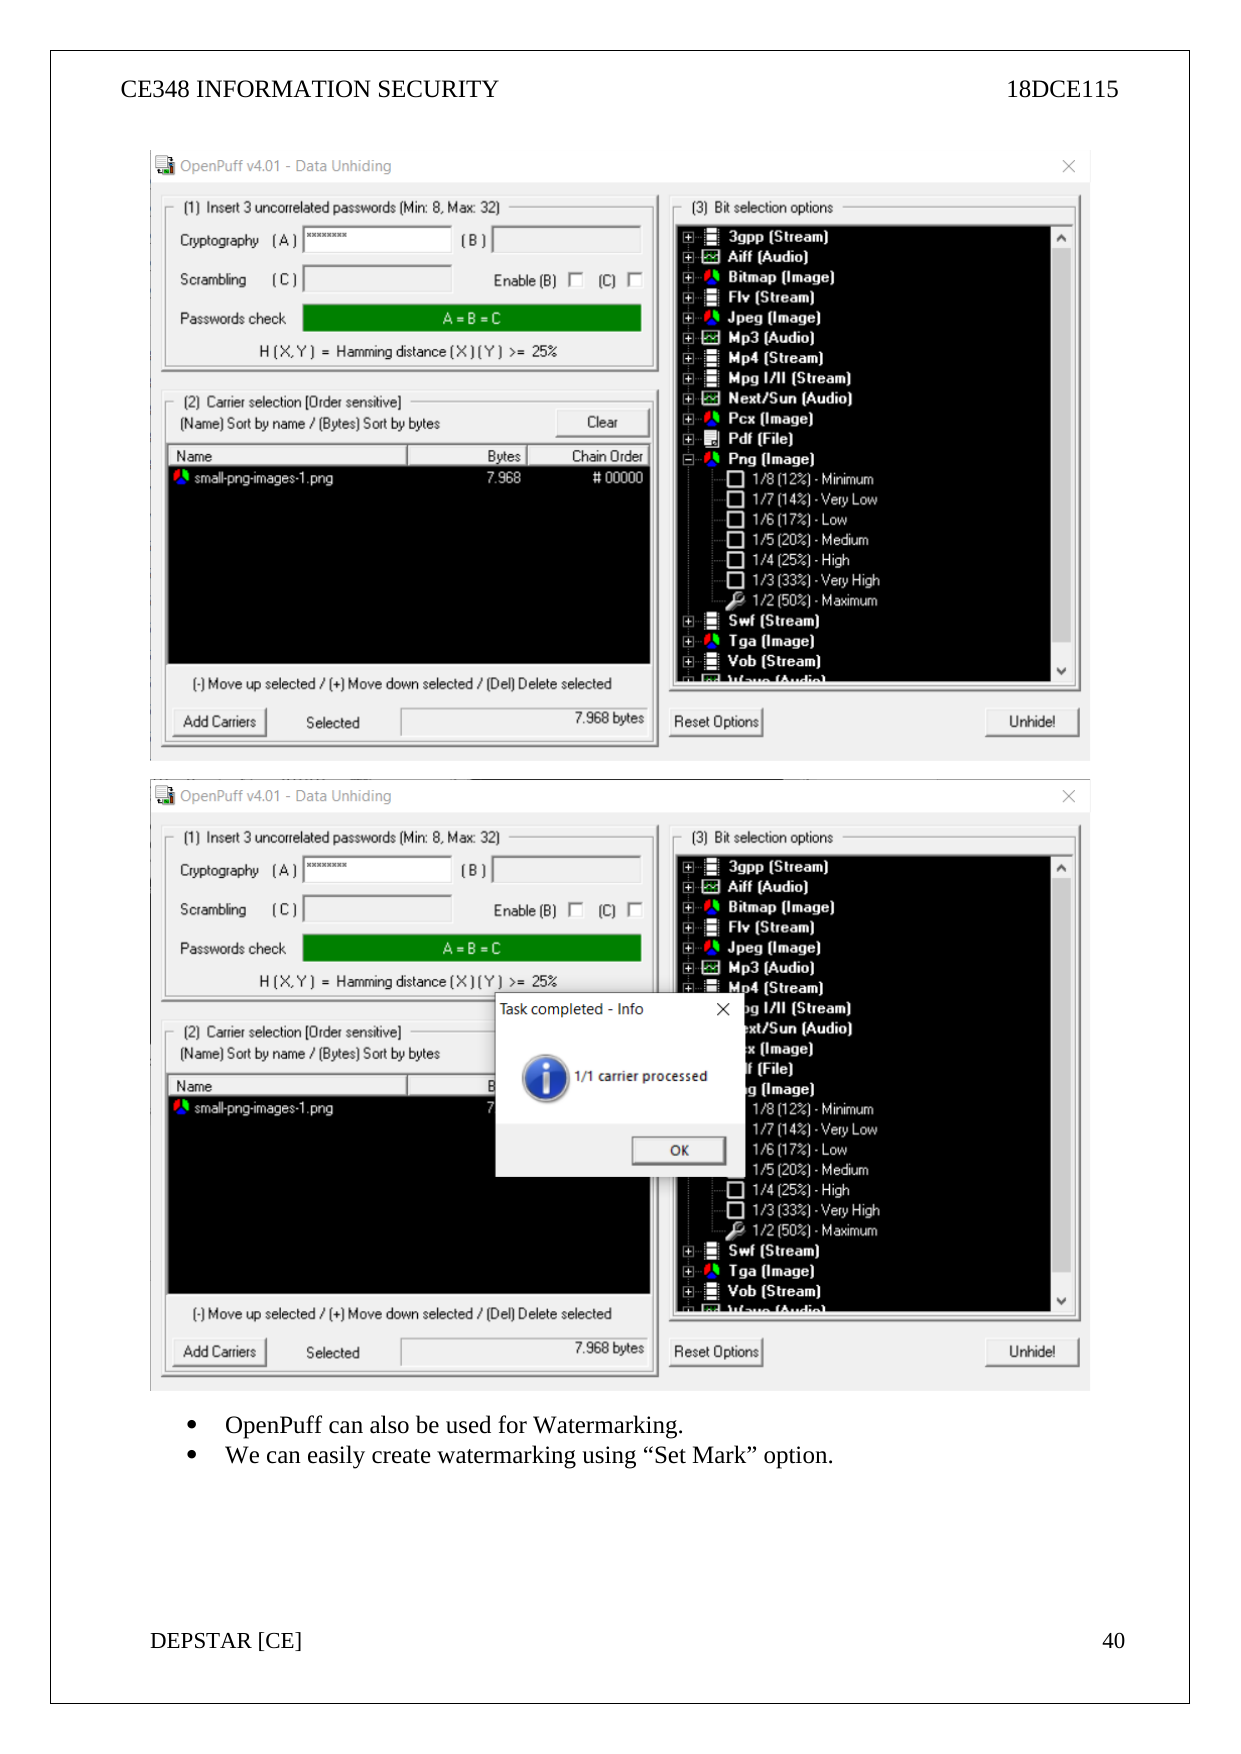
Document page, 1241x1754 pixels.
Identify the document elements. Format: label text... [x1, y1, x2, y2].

list OpenPuff can also be used for Watermarking. [187, 1410, 1090, 1438]
picture [150, 779, 1091, 1391]
picture [150, 150, 1091, 761]
list We can easily create watermarking using “Set Mark” option. [187, 1440, 1090, 1469]
